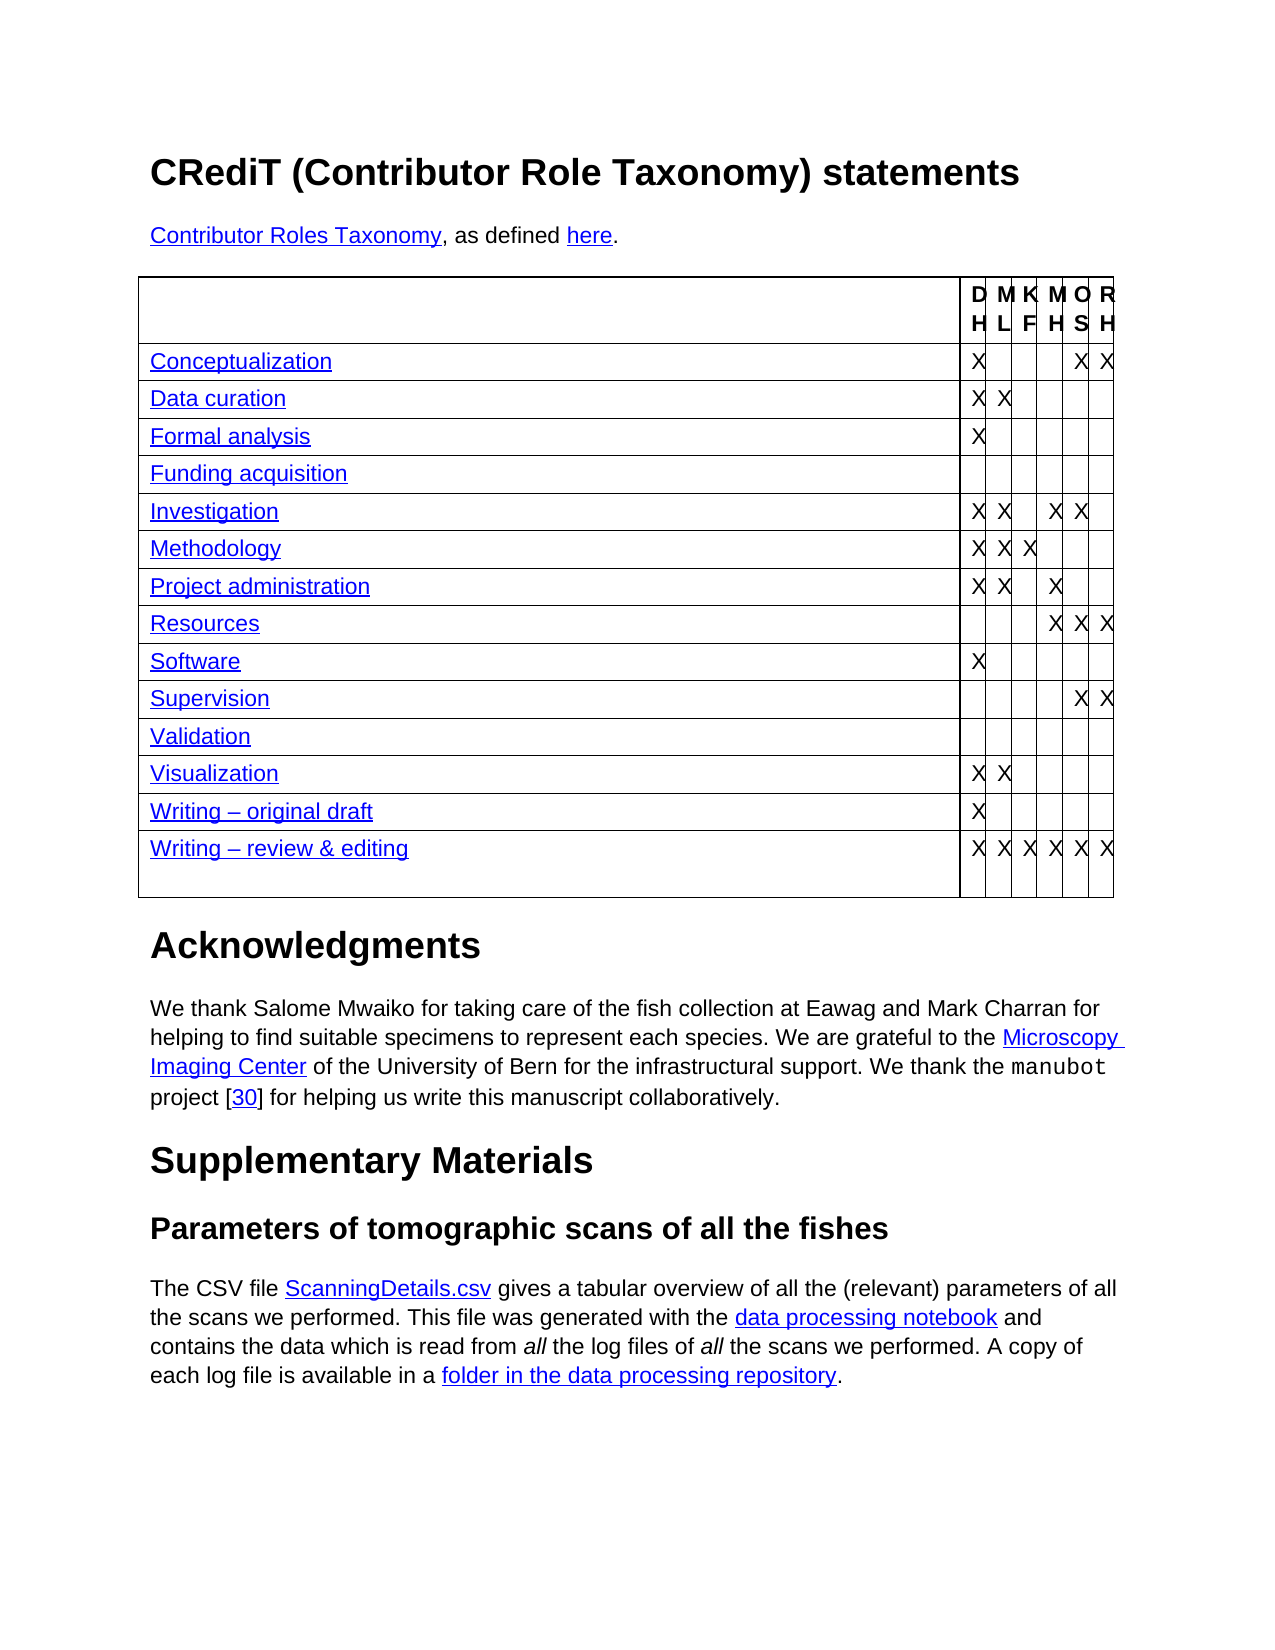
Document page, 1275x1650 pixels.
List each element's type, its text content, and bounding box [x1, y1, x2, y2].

table_cell X [1037, 494, 1062, 530]
table_cell [1037, 456, 1062, 493]
table_cell X [986, 569, 1011, 605]
subtitle Supplementary Materials [150, 1138, 1125, 1181]
table_cell X [1063, 344, 1088, 380]
table_cell X [1089, 831, 1113, 897]
table_cell X [961, 794, 985, 830]
table_cell [1012, 719, 1036, 755]
table_cell X [961, 419, 985, 455]
table_cell Project administration [139, 569, 959, 605]
table_cell [986, 344, 1011, 380]
table_cell X [1037, 831, 1062, 897]
table_cell X [986, 494, 1011, 530]
table_cell [1012, 344, 1036, 380]
table_cell X [961, 569, 985, 605]
table_cell [961, 681, 985, 718]
table_cell [1012, 681, 1036, 718]
table_cell [1012, 644, 1036, 680]
table_cell Writing – review & editing [139, 831, 959, 897]
table_cell [986, 794, 1011, 830]
table_cell [1063, 569, 1088, 605]
table_cell [1012, 381, 1036, 418]
table_cell X [961, 494, 985, 530]
table_cell X [961, 381, 985, 418]
table_cell [1063, 456, 1088, 493]
table_cell [1012, 756, 1036, 793]
table_cell X [1037, 606, 1062, 643]
table_cell X [986, 531, 1011, 568]
table_cell [1089, 719, 1113, 755]
table_cell [961, 456, 985, 493]
table_cell Formal analysis [139, 419, 959, 455]
table_header DH [961, 278, 985, 343]
table_cell [1037, 719, 1062, 755]
table_cell [1037, 681, 1062, 718]
subtitle Acknowledgments [150, 923, 1125, 966]
table_header ML [986, 278, 1011, 343]
table_cell X [961, 344, 985, 380]
table_header [139, 278, 959, 343]
table_cell X [1089, 606, 1113, 643]
table_cell [1037, 419, 1062, 455]
table_cell [1089, 494, 1113, 530]
table_cell [1037, 344, 1062, 380]
table_cell Validation [139, 719, 959, 755]
table_cell X [1063, 831, 1088, 897]
table_cell [1089, 531, 1113, 568]
table_cell [986, 719, 1011, 755]
table_cell [1063, 756, 1088, 793]
table_cell Supervision [139, 681, 959, 718]
table_cell [1012, 456, 1036, 493]
table_cell [1037, 381, 1062, 418]
table_cell X [986, 756, 1011, 793]
table_cell [1089, 419, 1113, 455]
table_cell [1063, 381, 1088, 418]
table_cell Funding acquisition [139, 456, 959, 493]
table_cell Writing – original draft [139, 794, 959, 830]
table_cell [1063, 719, 1088, 755]
table_cell [1012, 569, 1036, 605]
table_cell Investigation [139, 494, 959, 530]
table_cell X [961, 644, 985, 680]
text The CSV file ScanningDetails.csv gives a tabular overview of all the (relevant) parameters of all the scans we performed. This file was generated with the data processing notebook and contains the data which is read from all the log files of all the scans we performed. A copy of each log file is available in a folder in the data processing repository. [150, 1275, 1125, 1388]
table_cell Visualization [139, 756, 959, 793]
table_cell X [961, 831, 985, 897]
table_cell X [986, 831, 1011, 897]
table_cell [1037, 644, 1062, 680]
table_cell [1037, 531, 1062, 568]
table_cell [1012, 419, 1036, 455]
table_cell Resources [139, 606, 959, 643]
table_cell Software [139, 644, 959, 680]
table_cell X [1012, 531, 1036, 568]
subtitle CRediT (Contributor Role Taxonomy) statements [150, 150, 1125, 193]
table_cell [986, 456, 1011, 493]
table_cell [1037, 794, 1062, 830]
table_header OS [1063, 278, 1088, 343]
table_cell [1089, 644, 1113, 680]
table_cell X [1063, 606, 1088, 643]
table_cell [1063, 644, 1088, 680]
table_cell Conceptualization [139, 344, 959, 380]
table_cell Data curation [139, 381, 959, 418]
table_cell [986, 681, 1011, 718]
table_cell [1089, 569, 1113, 605]
table_cell [986, 644, 1011, 680]
table_cell X [961, 756, 985, 793]
table_cell [1012, 794, 1036, 830]
table_cell X [1012, 831, 1036, 897]
table_cell X [961, 531, 985, 568]
table_cell X [1063, 681, 1088, 718]
table_cell X [1089, 344, 1113, 380]
table_cell [961, 606, 985, 643]
table_cell [1012, 606, 1036, 643]
table_header MH [1037, 278, 1062, 343]
table_header KF [1012, 278, 1036, 343]
table_cell [1089, 456, 1113, 493]
table_cell [1089, 794, 1113, 830]
table_cell X [1089, 681, 1113, 718]
table_cell [1012, 494, 1036, 530]
subtitle Parameters of tomographic scans of all the fishes [150, 1210, 1125, 1246]
table_cell [986, 606, 1011, 643]
table_cell X [1063, 494, 1088, 530]
table_cell [1063, 794, 1088, 830]
table_cell [1037, 756, 1062, 793]
table_cell [986, 419, 1011, 455]
table_cell [1063, 419, 1088, 455]
table_cell [1089, 381, 1113, 418]
table_cell [1063, 531, 1088, 568]
table_cell [961, 719, 985, 755]
table_cell Methodology [139, 531, 959, 568]
table_cell X [986, 381, 1011, 418]
table_cell [1089, 756, 1113, 793]
table_cell X [1037, 569, 1062, 605]
text We thank Salome Mwaiko for taking care of the fish collection at Eawag and Mark Charran for helping to find suitable specimens to represent each species. We are grateful to the Microscopy Imaging Center of the University of Bern for the infrastructural support. We thank the manubot project [30] for helping us write this manuscript collaboratively. [150, 995, 1125, 1110]
table_header RH [1089, 278, 1113, 343]
text Contributor Roles Taxonomy, as defined here. [150, 222, 1125, 249]
